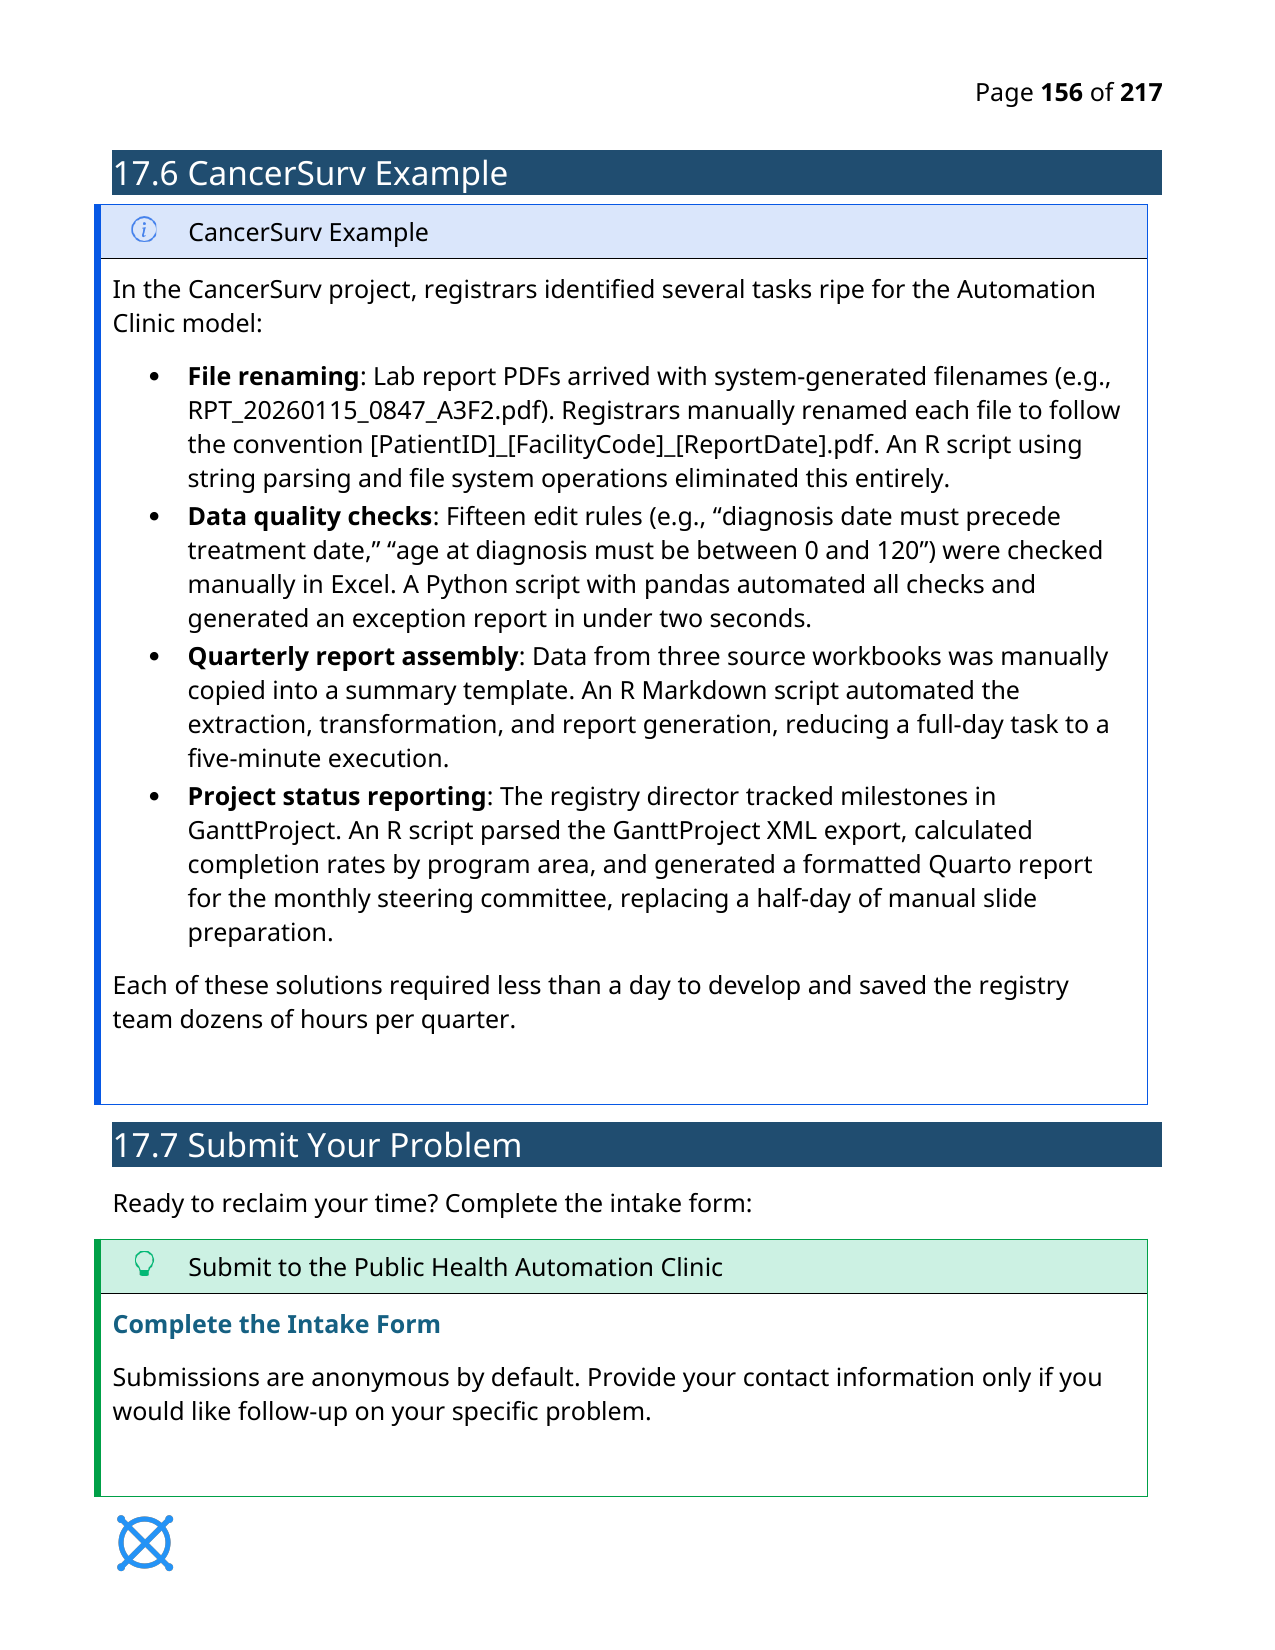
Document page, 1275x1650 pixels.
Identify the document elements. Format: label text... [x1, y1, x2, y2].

picture [131, 1251, 157, 1276]
picture [131, 216, 157, 242]
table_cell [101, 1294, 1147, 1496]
text Ready to reclaim your time? Complete the intake form: [112, 1186, 1162, 1220]
picture [112, 1511, 177, 1575]
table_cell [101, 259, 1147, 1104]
subtitle CancerSurv Example [112, 150, 1162, 195]
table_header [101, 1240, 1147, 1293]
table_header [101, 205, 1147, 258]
subtitle Submit Your Problem [112, 1122, 1162, 1167]
